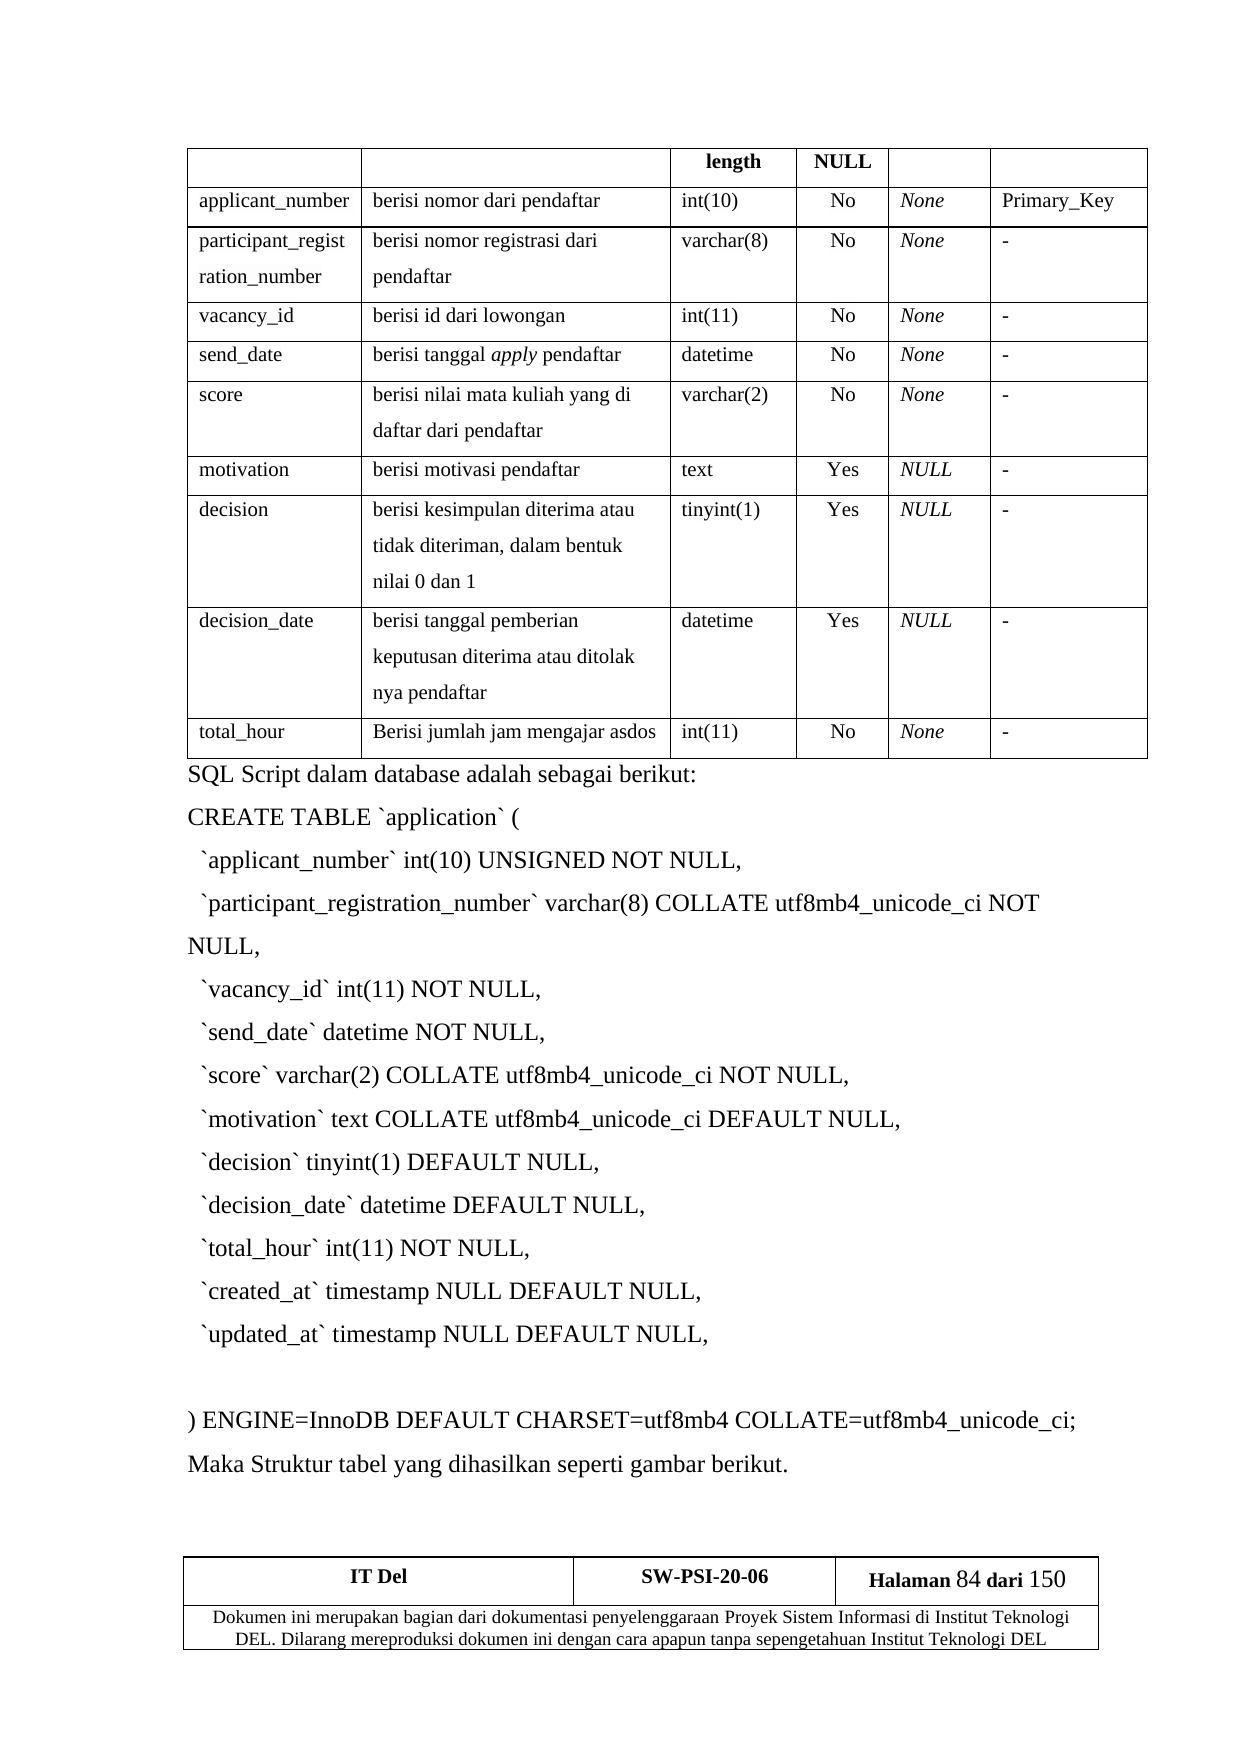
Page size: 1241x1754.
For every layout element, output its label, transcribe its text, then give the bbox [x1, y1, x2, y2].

text ) ENGINE=InnoDB DEFAULT CHARSET=utf8mb4 COLLATE=utf8mb4_unicode_ci; [187, 1406, 1092, 1434]
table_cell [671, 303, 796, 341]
text `updated_at` timestamp NULL DEFAULT NULL, [187, 1319, 1092, 1348]
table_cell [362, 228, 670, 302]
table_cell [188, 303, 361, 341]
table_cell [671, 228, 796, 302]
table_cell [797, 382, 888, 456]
text `created_at` timestamp NULL DEFAULT NULL, [187, 1276, 1092, 1305]
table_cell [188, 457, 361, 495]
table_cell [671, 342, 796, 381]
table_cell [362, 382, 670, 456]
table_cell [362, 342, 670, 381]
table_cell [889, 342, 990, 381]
text `motivation` text COLLATE utf8mb4_unicode_ci DEFAULT NULL, [187, 1104, 1092, 1132]
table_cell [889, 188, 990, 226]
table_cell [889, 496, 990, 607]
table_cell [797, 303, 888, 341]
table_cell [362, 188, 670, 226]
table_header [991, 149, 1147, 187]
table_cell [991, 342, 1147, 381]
text SQL Script dalam database adalah sebagai berikut: [187, 759, 1092, 787]
text `vacancy_id` int(11) NOT NULL, [187, 974, 1092, 1003]
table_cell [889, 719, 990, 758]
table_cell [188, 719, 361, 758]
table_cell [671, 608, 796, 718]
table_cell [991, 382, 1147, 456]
text `total_hour` int(11) NOT NULL, [187, 1233, 1092, 1262]
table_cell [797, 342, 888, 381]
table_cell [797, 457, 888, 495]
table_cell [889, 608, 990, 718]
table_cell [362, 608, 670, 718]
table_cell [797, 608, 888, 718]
text `applicant_number` int(10) UNSIGNED NOT NULL, [187, 845, 1092, 874]
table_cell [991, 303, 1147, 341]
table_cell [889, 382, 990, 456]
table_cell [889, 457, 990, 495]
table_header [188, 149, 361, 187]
text Maka Struktur tabel yang dihasilkan seperti gambar berikut. [187, 1449, 1092, 1477]
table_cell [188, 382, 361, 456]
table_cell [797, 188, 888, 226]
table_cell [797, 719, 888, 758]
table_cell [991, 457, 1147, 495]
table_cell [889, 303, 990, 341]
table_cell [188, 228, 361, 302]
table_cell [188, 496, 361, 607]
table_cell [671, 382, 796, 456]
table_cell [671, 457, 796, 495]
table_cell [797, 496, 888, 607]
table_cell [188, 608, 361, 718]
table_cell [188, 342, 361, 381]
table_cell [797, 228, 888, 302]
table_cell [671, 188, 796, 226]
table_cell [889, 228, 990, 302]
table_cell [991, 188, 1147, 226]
text `participant_registration_number` varchar(8) COLLATE utf8mb4_unicode_ci NOT NULL, [187, 888, 1092, 960]
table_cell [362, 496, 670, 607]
text CREATE TABLE `application` ( [187, 802, 1092, 831]
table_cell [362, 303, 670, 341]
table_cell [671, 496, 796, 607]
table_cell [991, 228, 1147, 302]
text `score` varchar(2) COLLATE utf8mb4_unicode_ci NOT NULL, [187, 1061, 1092, 1089]
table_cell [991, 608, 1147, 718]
text `decision` tinyint(1) DEFAULT NULL, [187, 1147, 1092, 1176]
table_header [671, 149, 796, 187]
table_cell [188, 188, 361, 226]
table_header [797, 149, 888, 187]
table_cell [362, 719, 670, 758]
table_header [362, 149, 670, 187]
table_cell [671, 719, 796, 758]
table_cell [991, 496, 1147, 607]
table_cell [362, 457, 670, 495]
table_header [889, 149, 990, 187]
text `decision_date` datetime DEFAULT NULL, [187, 1190, 1092, 1219]
text `send_date` datetime NOT NULL, [187, 1017, 1092, 1046]
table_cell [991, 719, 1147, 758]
